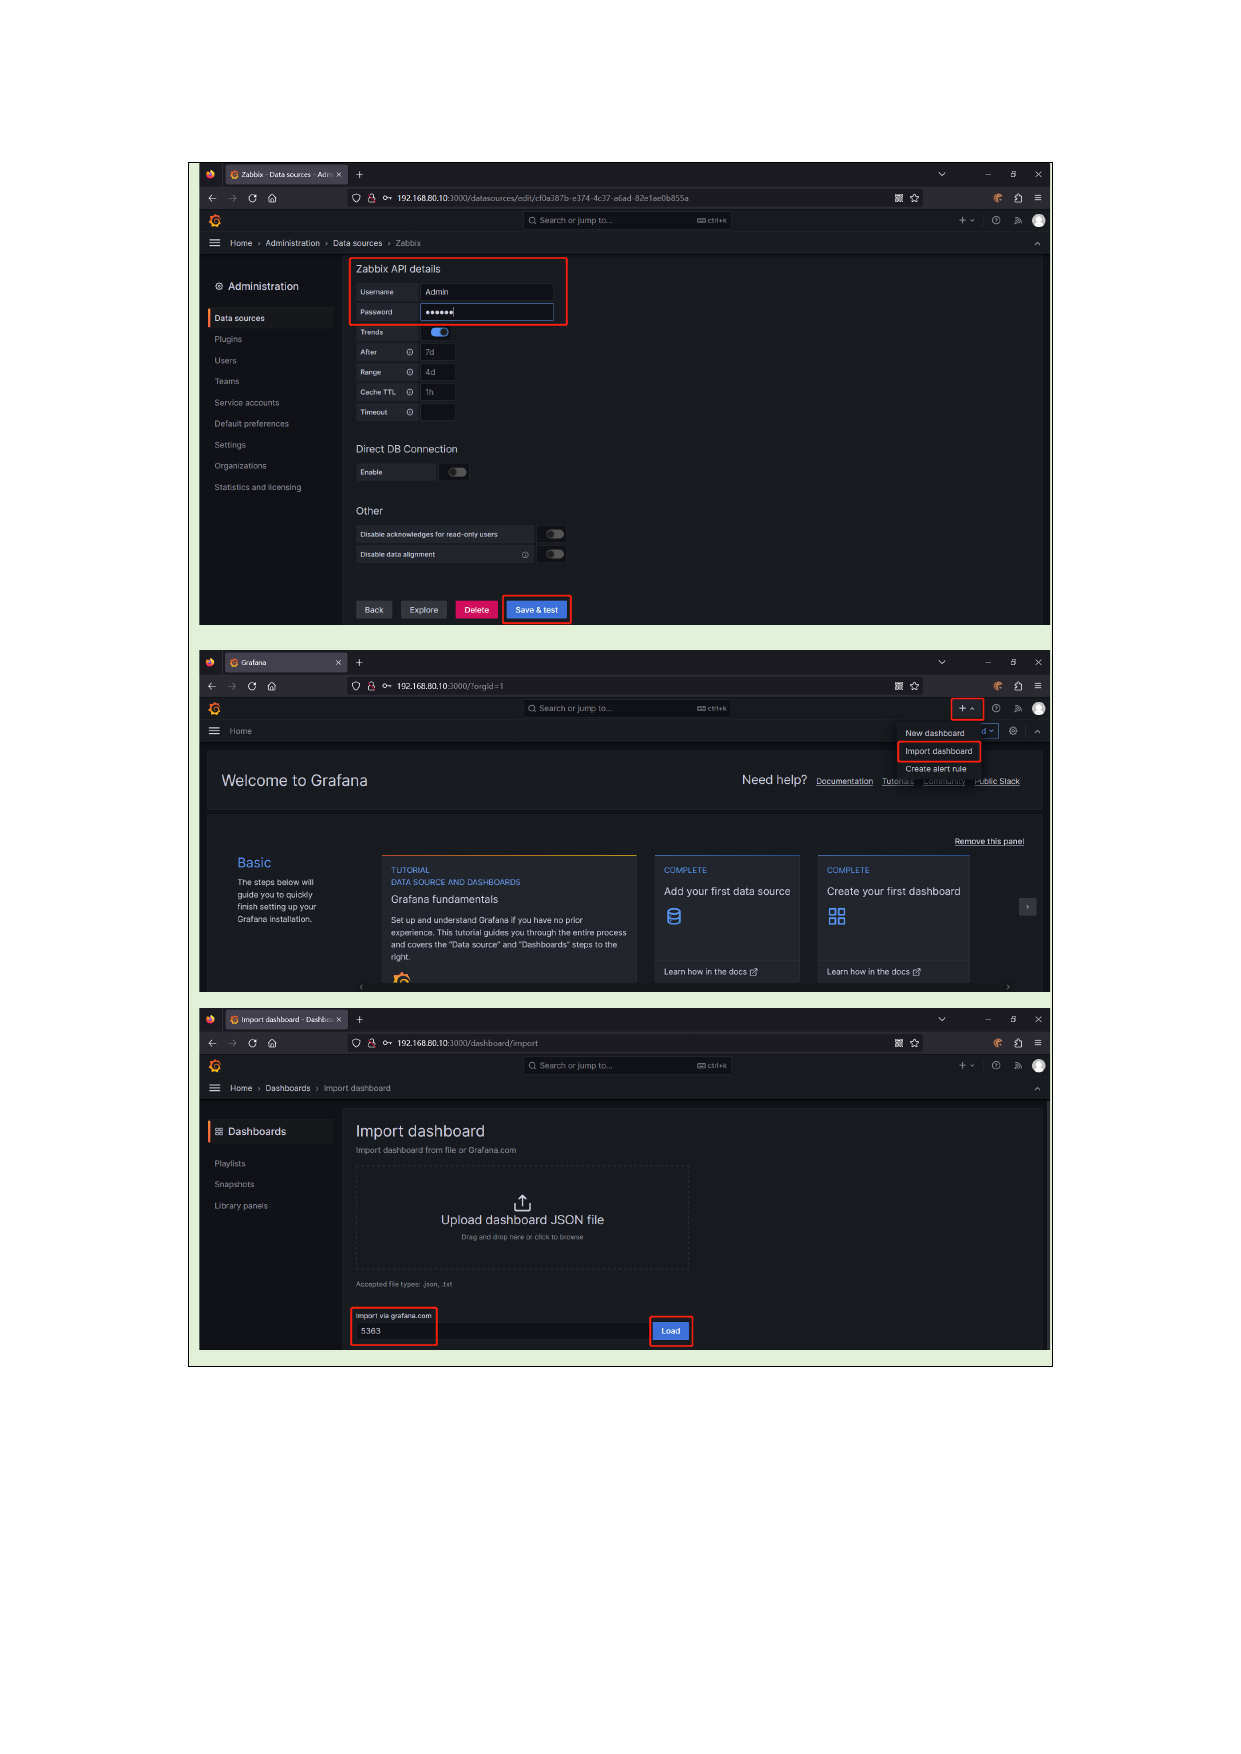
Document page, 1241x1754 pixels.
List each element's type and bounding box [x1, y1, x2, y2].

picture [199, 1008, 1051, 1350]
table_header [189, 163, 1052, 1366]
picture [199, 650, 1051, 992]
picture [199, 163, 1051, 625]
